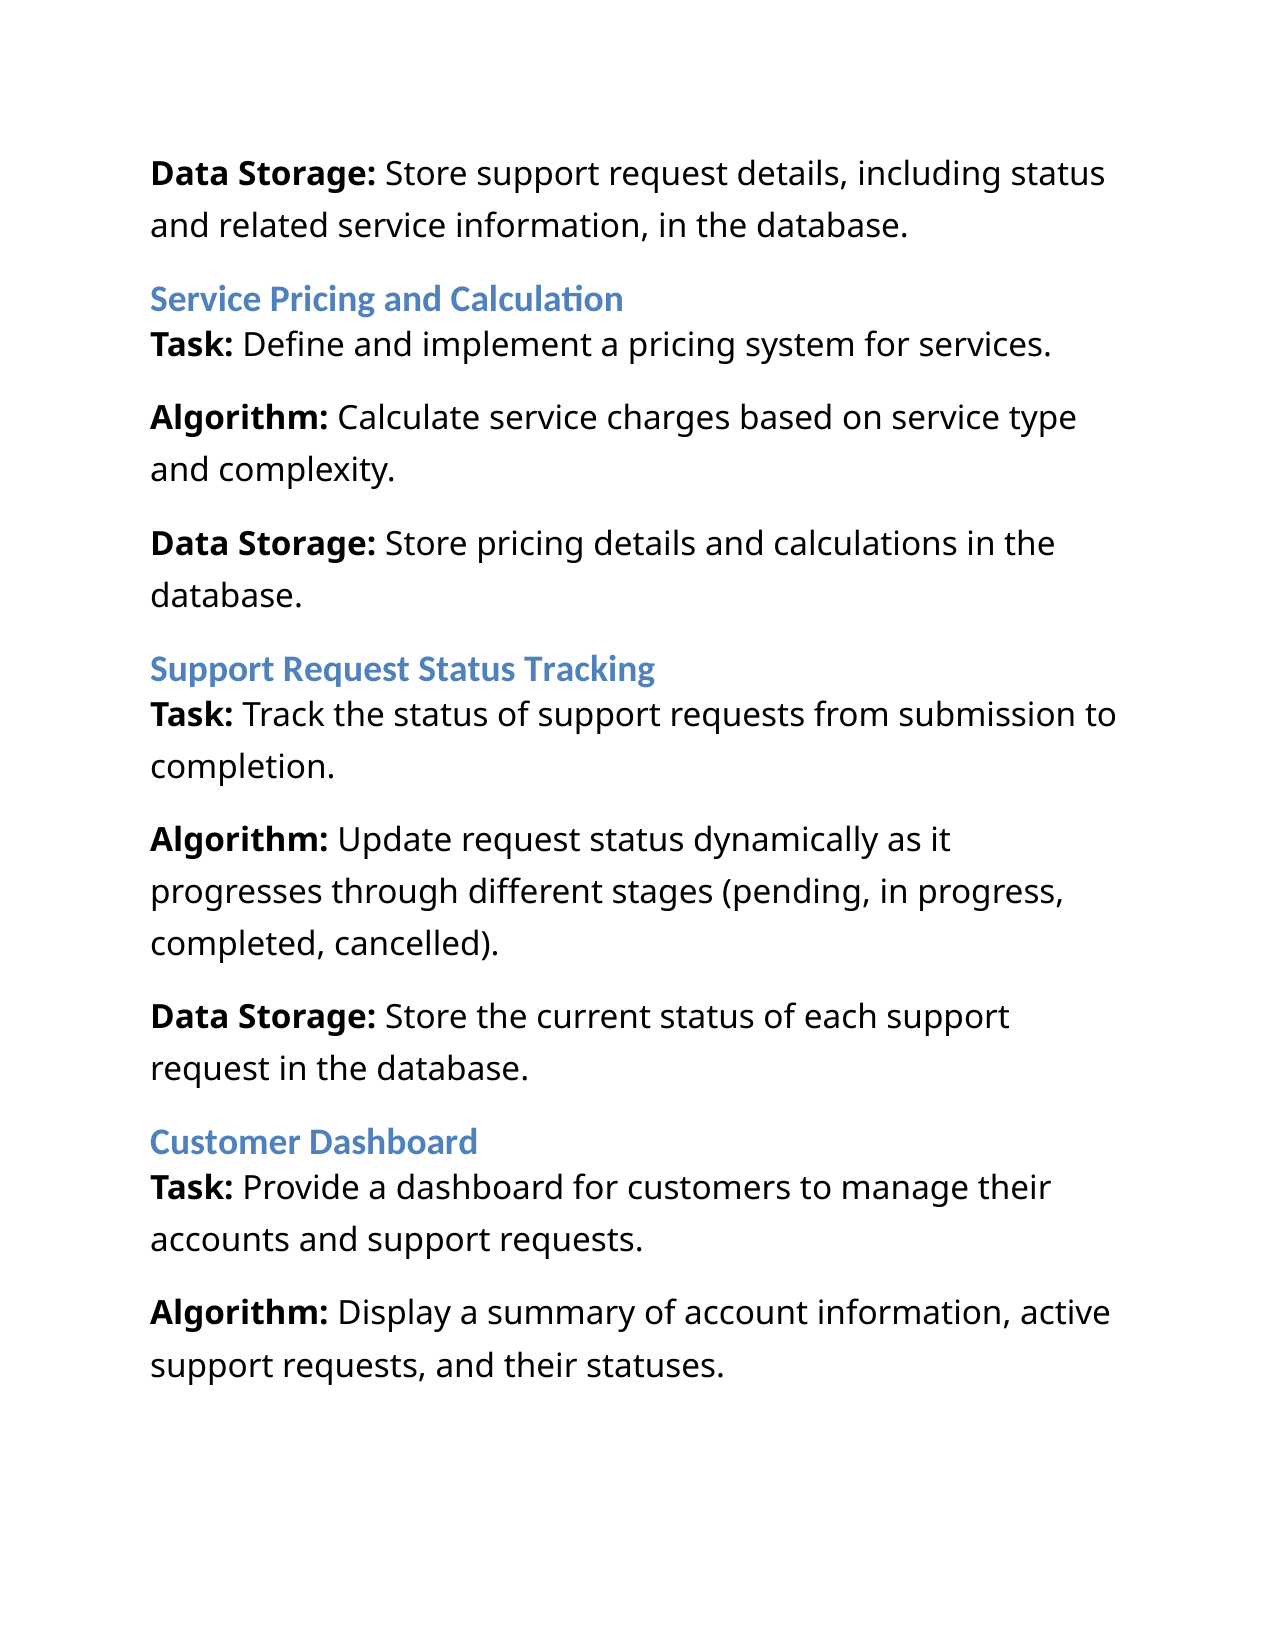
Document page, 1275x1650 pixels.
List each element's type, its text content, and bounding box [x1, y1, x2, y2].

subtitle Support Request Status Tracking [150, 644, 1125, 690]
subtitle Customer Dashboard [150, 1118, 1125, 1164]
subtitle Service Pricing and Calculation [150, 275, 1125, 321]
